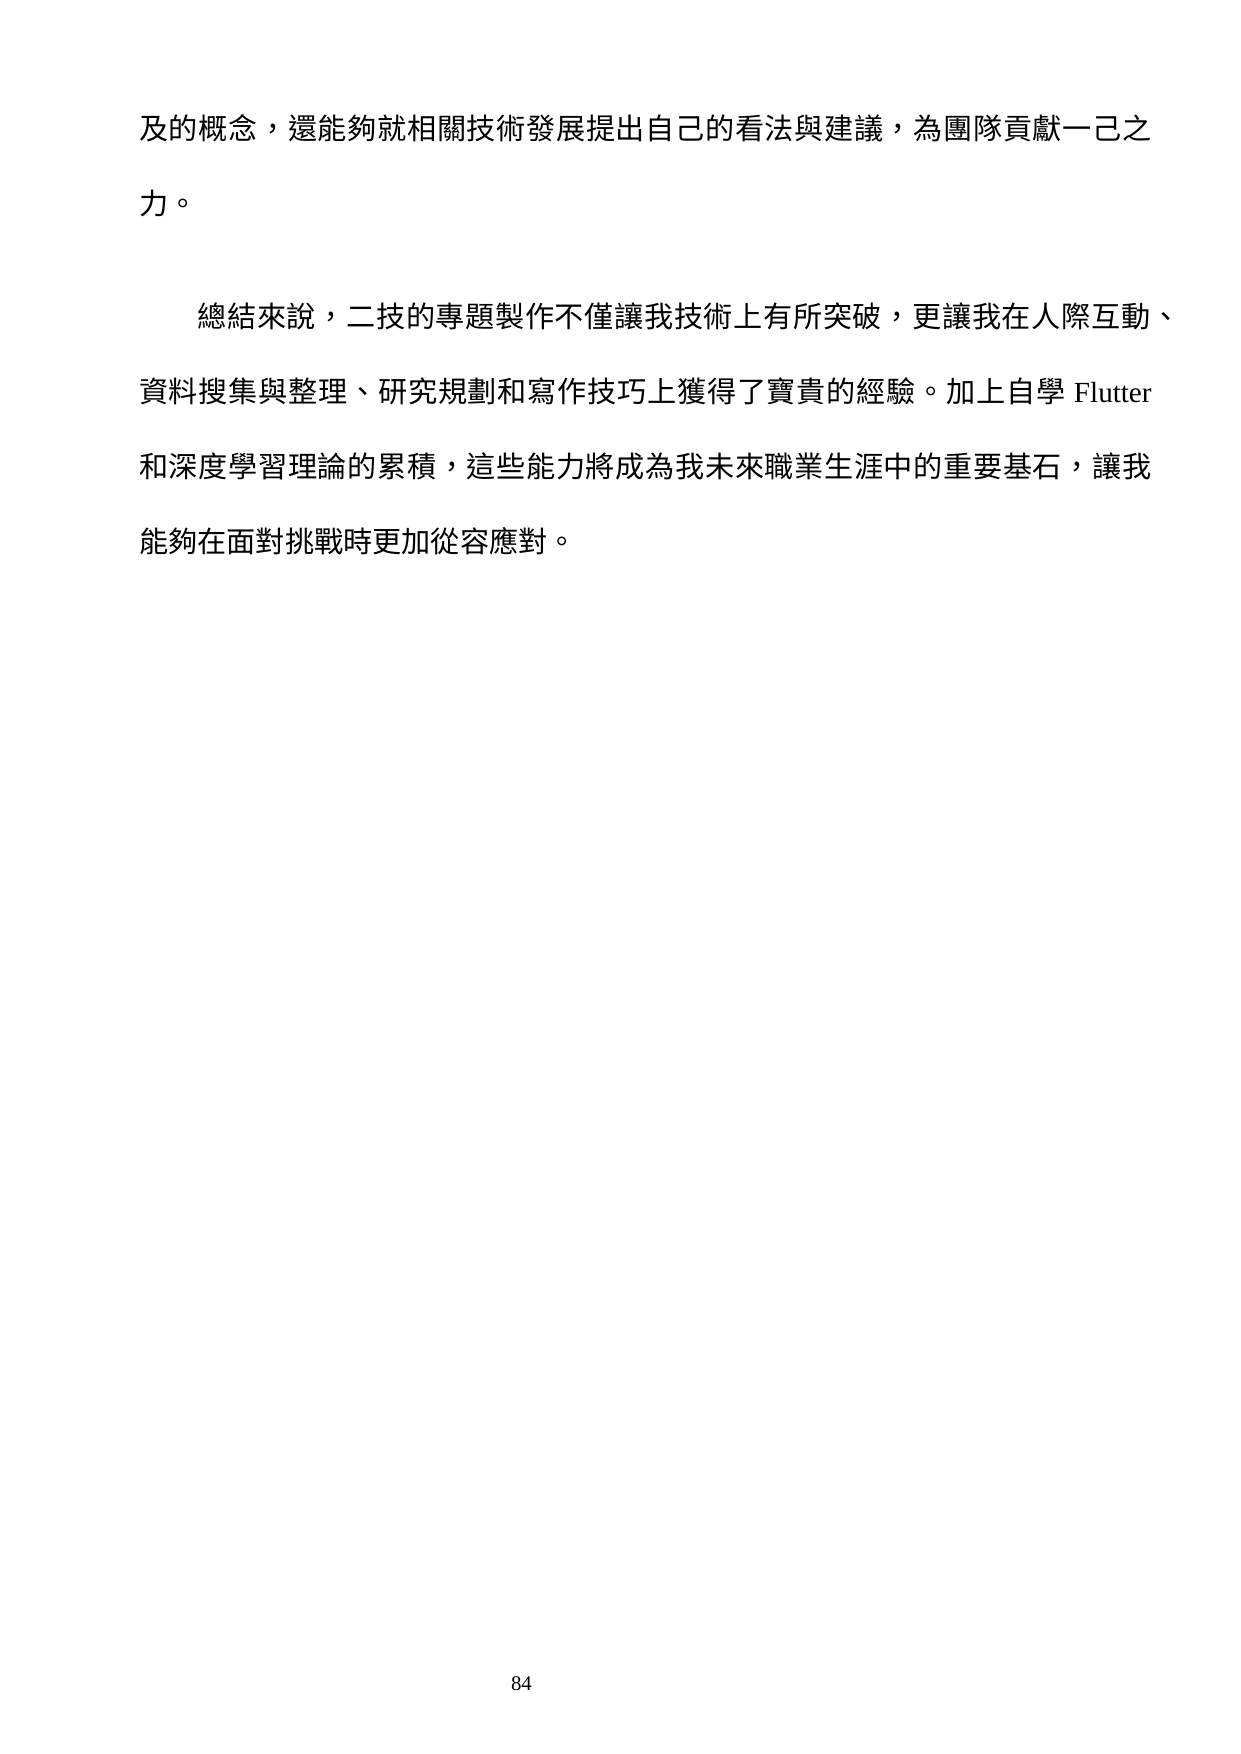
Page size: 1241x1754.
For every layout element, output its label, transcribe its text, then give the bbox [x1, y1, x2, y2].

list 總結來說，二技的專題製作不僅讓我技術上有所突破，更讓我在人際互動、資料搜集與整理、研究規劃和寫作技巧上獲得了寶貴的經驗。加上自學 Flutter 和深度學習理論的累積，這些能力將成為我未來職業生涯中的重要基石，讓我能夠在面對挑戰時更加從容應對。 [139, 277, 1152, 577]
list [139, 89, 1152, 239]
